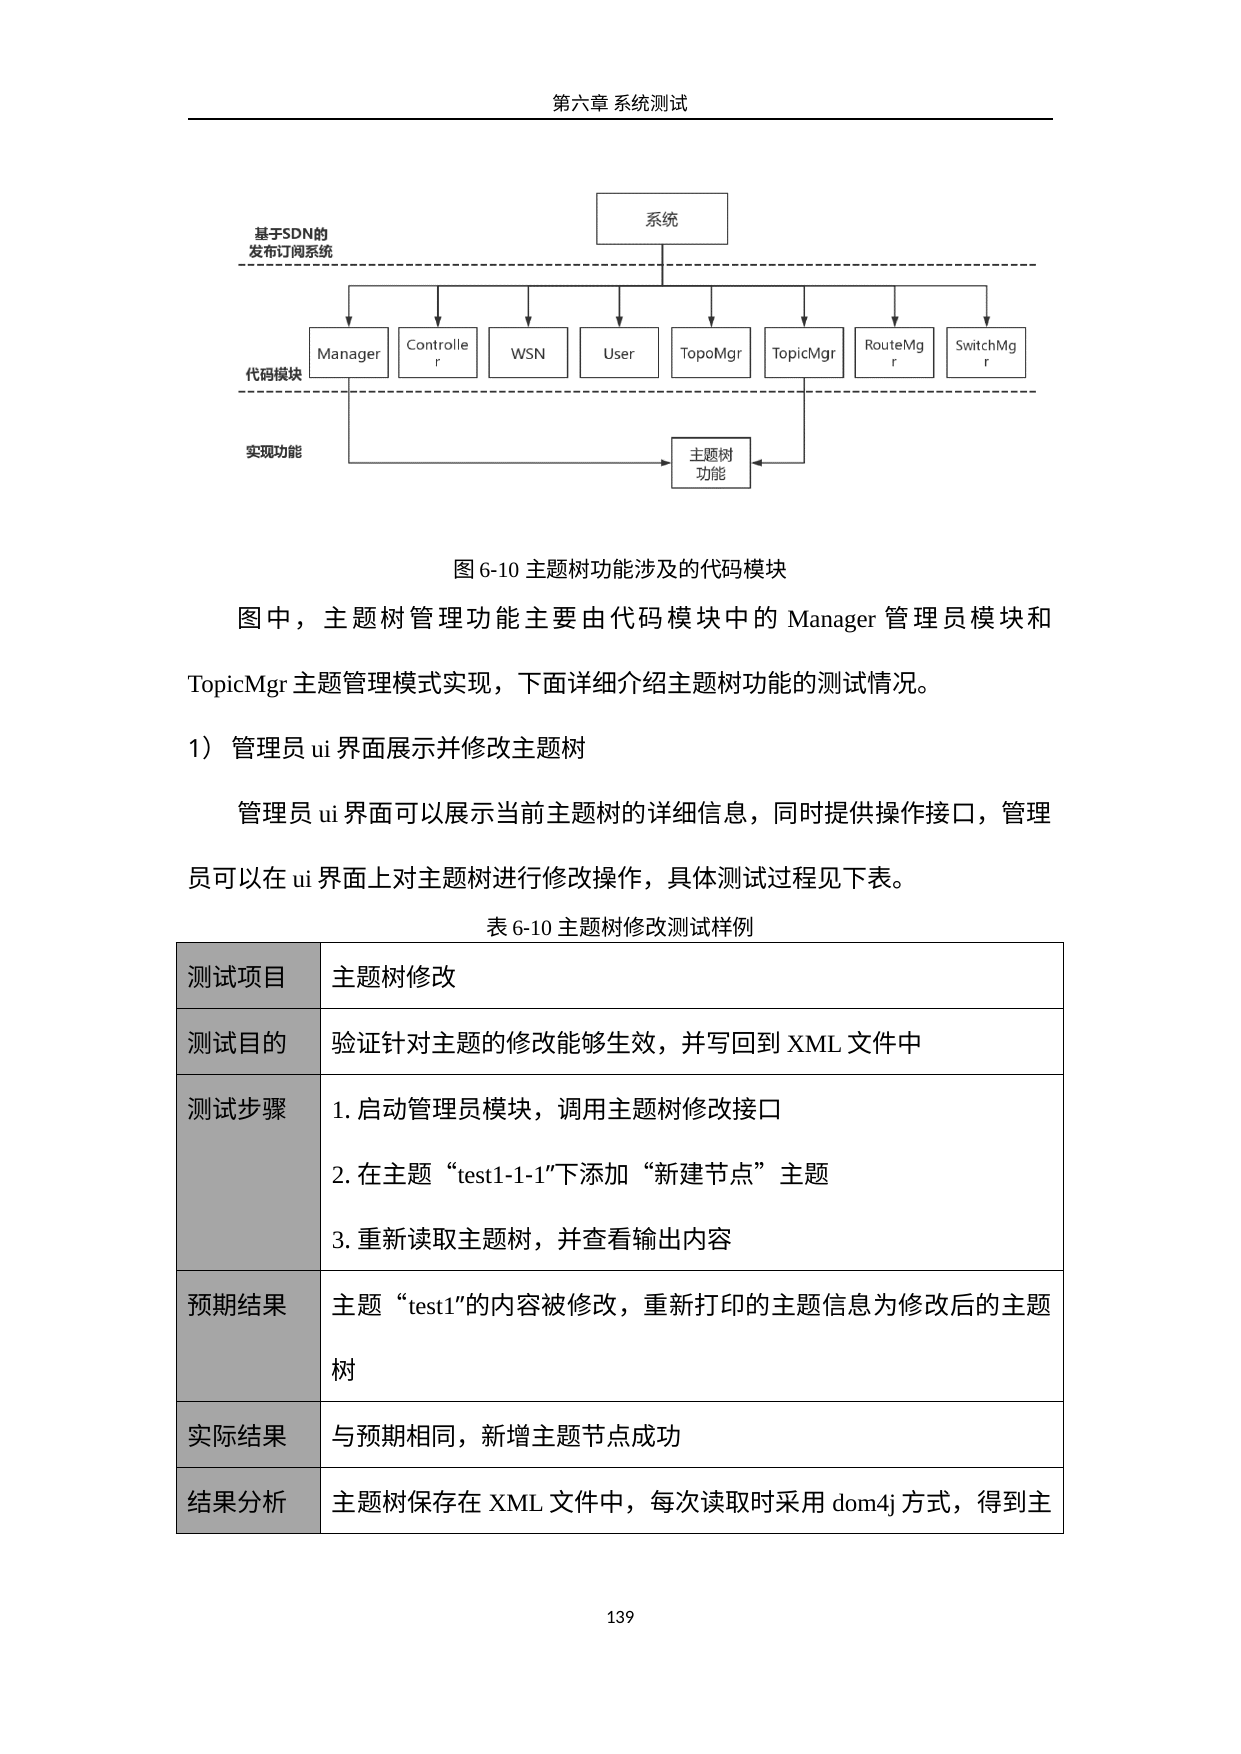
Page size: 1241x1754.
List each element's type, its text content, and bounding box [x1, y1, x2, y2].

table_cell 主题“test1”的内容被修改，重新打印的主题信息为修改后的主题树 [321, 1271, 1063, 1401]
table_cell 测试步骤 [177, 1075, 320, 1270]
table_cell 结果分析 [177, 1468, 320, 1533]
text 图6-10 主题树功能涉及的代码模块 [187, 552, 1053, 584]
table_header 主题树修改 [321, 943, 1063, 1008]
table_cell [321, 1468, 1063, 1533]
picture [187, 162, 1079, 529]
table_cell 预期结果 [177, 1271, 320, 1401]
text 表6-10 主题树修改测试样例 [187, 909, 1053, 942]
table_header 测试项目 [177, 943, 320, 1008]
table_cell 实际结果 [177, 1402, 320, 1467]
text 管理员ui界面可以展示当前主题树的详细信息，同时提供操作接口，管理员可以在ui界面上对主题树进行修改操作，具体测试过程见下表。 [187, 779, 1053, 909]
list 管理员ui界面展示并修改主题树 [187, 714, 1053, 779]
table_cell 1. 启动管理员模块，调用主题树修改接口 2. 在主题“test1-1-1”下添加“新建节点”主题 3. 重新读取主题树，并查看输出内容 [321, 1075, 1063, 1270]
text 图中，主题树管理功能主要由代码模块中的Manager管理员模块和TopicMgr主题管理模式实现，下面详细介绍主题树功能的测试情况。 [187, 584, 1053, 714]
table_cell 测试目的 [177, 1009, 320, 1074]
table_cell 验证针对主题的修改能够生效，并写回到XML文件中 [321, 1009, 1063, 1074]
table_cell 与预期相同，新增主题节点成功 [321, 1402, 1063, 1467]
